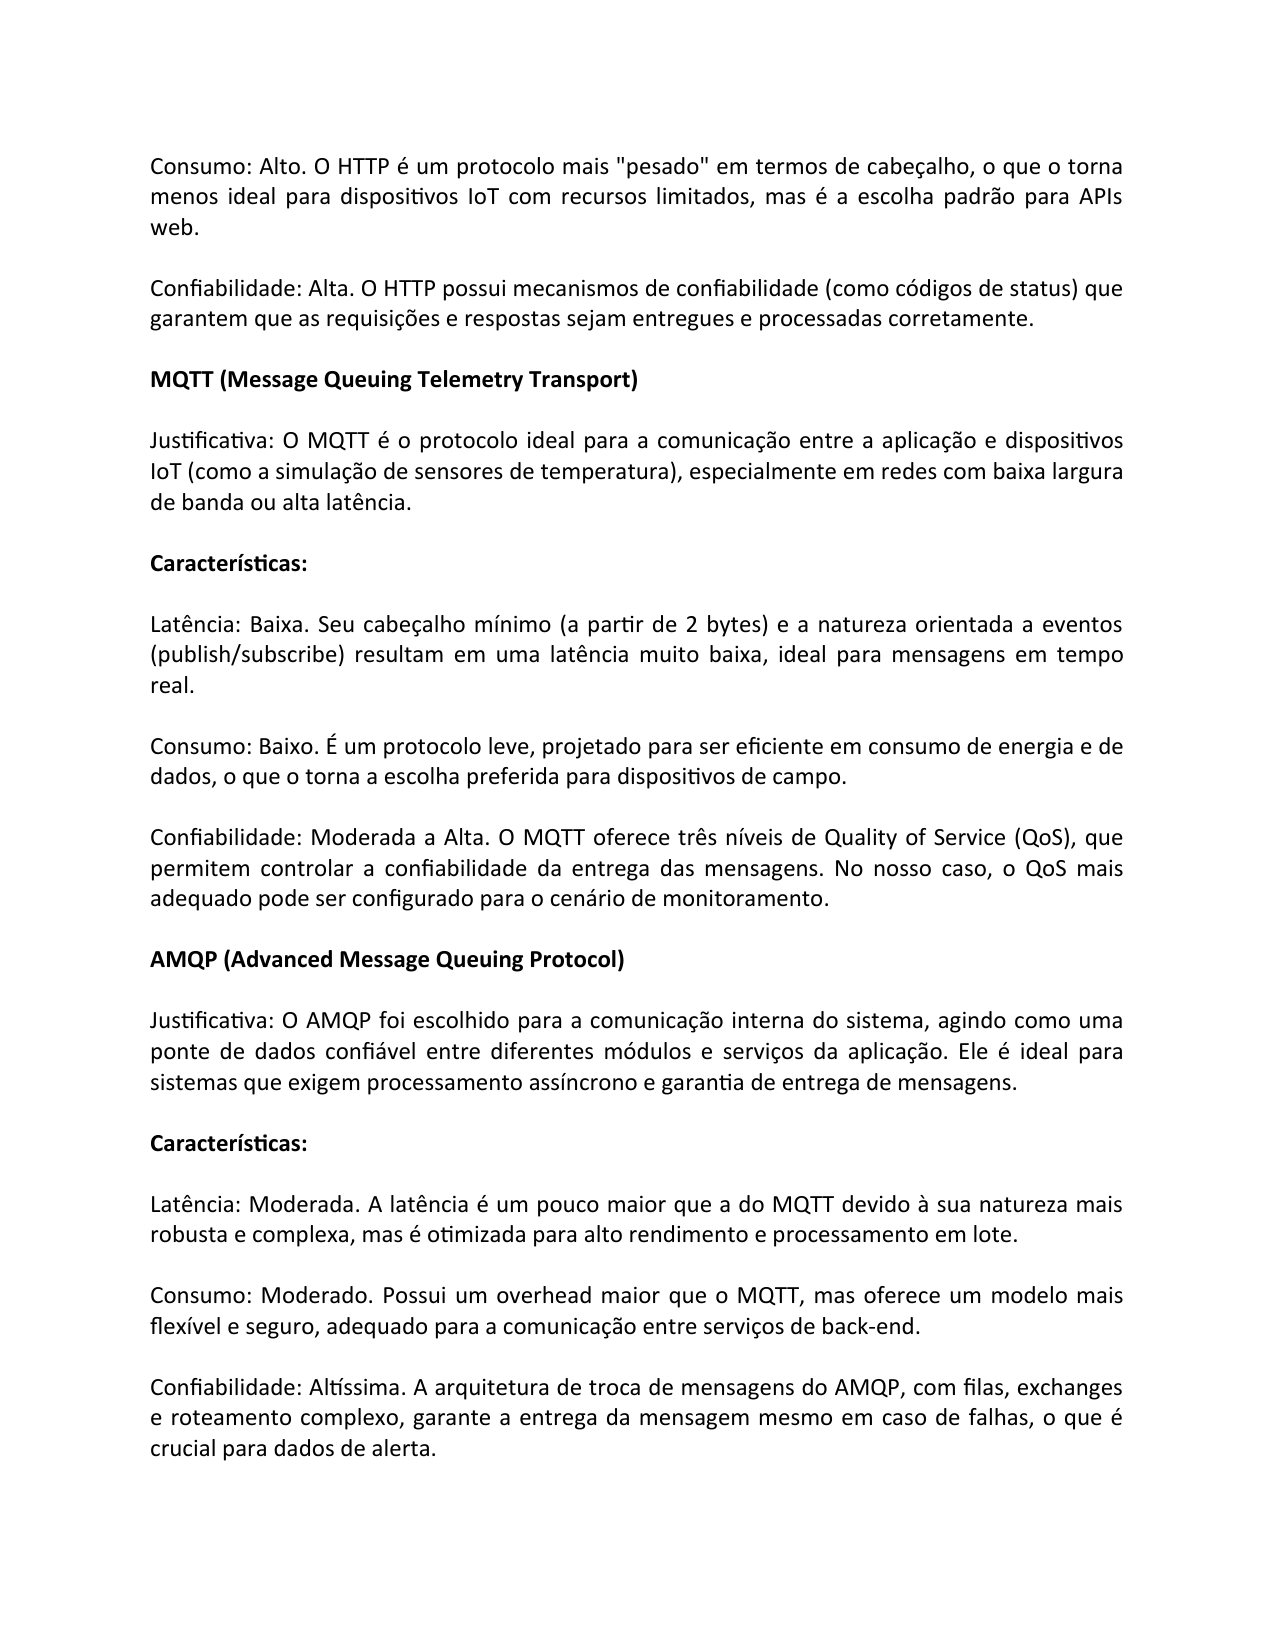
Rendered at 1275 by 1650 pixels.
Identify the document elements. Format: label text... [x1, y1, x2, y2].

text MQTT (Message Queuing Telemetry Transport) [150, 364, 1125, 394]
text Características: [150, 1127, 1125, 1157]
text Latência: Baixa. Seu cabeçalho mínimo (a partir de 2 bytes) e a natureza orientada a eventos (publish/subscribe) resultam em uma latência muito baixa, ideal para mensagens em tempo real. [150, 608, 1125, 699]
text Justificativa: O AMQP foi escolhido para a comunicação interna do sistema, agindo como uma ponte de dados confiável entre diferentes módulos e serviços da aplicação. Ele é ideal para sistemas que exigem processamento assíncrono e garantia de entrega de mensagens. [150, 1004, 1125, 1096]
text Características: [150, 547, 1125, 577]
text Confiabilidade: Moderada a Alta. O MQTT oferece três níveis de Quality of Service (QoS), que permitem controlar a confiabilidade da entrega das mensagens. No nosso caso, o QoS mais adequado pode ser configurado para o cenário de monitoramento. [150, 821, 1125, 913]
text Confiabilidade: Altíssima. A arquitetura de troca de mensagens do AMQP, com filas, exchanges e roteamento complexo, garante a entrega da mensagem mesmo em caso de falhas, o que é crucial para dados de alerta. [150, 1371, 1125, 1462]
text Justificativa: O MQTT é o protocolo ideal para a comunicação entre a aplicação e dispositivos IoT (como a simulação de sensores de temperatura), especialmente em redes com baixa largura de banda ou alta latência. [150, 425, 1125, 516]
text Latência: Moderada. A latência é um pouco maior que a do MQTT devido à sua natureza mais robusta e complexa, mas é otimizada para alto rendimento e processamento em lote. [150, 1188, 1125, 1249]
text AMQP (Advanced Message Queuing Protocol) [150, 943, 1125, 974]
text Consumo: Baixo. É um protocolo leve, projetado para ser eficiente em consumo de energia e de dados, o que o torna a escolha preferida para dispositivos de campo. [150, 730, 1125, 791]
text Consumo: Moderado. Possui um overhead maior que o MQTT, mas oferece um modelo mais flexível e seguro, adequado para a comunicação entre serviços de back-end. [150, 1279, 1125, 1340]
text Confiabilidade: Alta. O HTTP possui mecanismos de confiabilidade (como códigos de status) que garantem que as requisições e respostas sejam entregues e processadas corretamente. [150, 272, 1125, 333]
text Consumo: Alto. O HTTP é um protocolo mais "pesado" em termos de cabeçalho, o que o torna menos ideal para dispositivos IoT com recursos limitados, mas é a escolha padrão para APIs web. [150, 150, 1125, 242]
